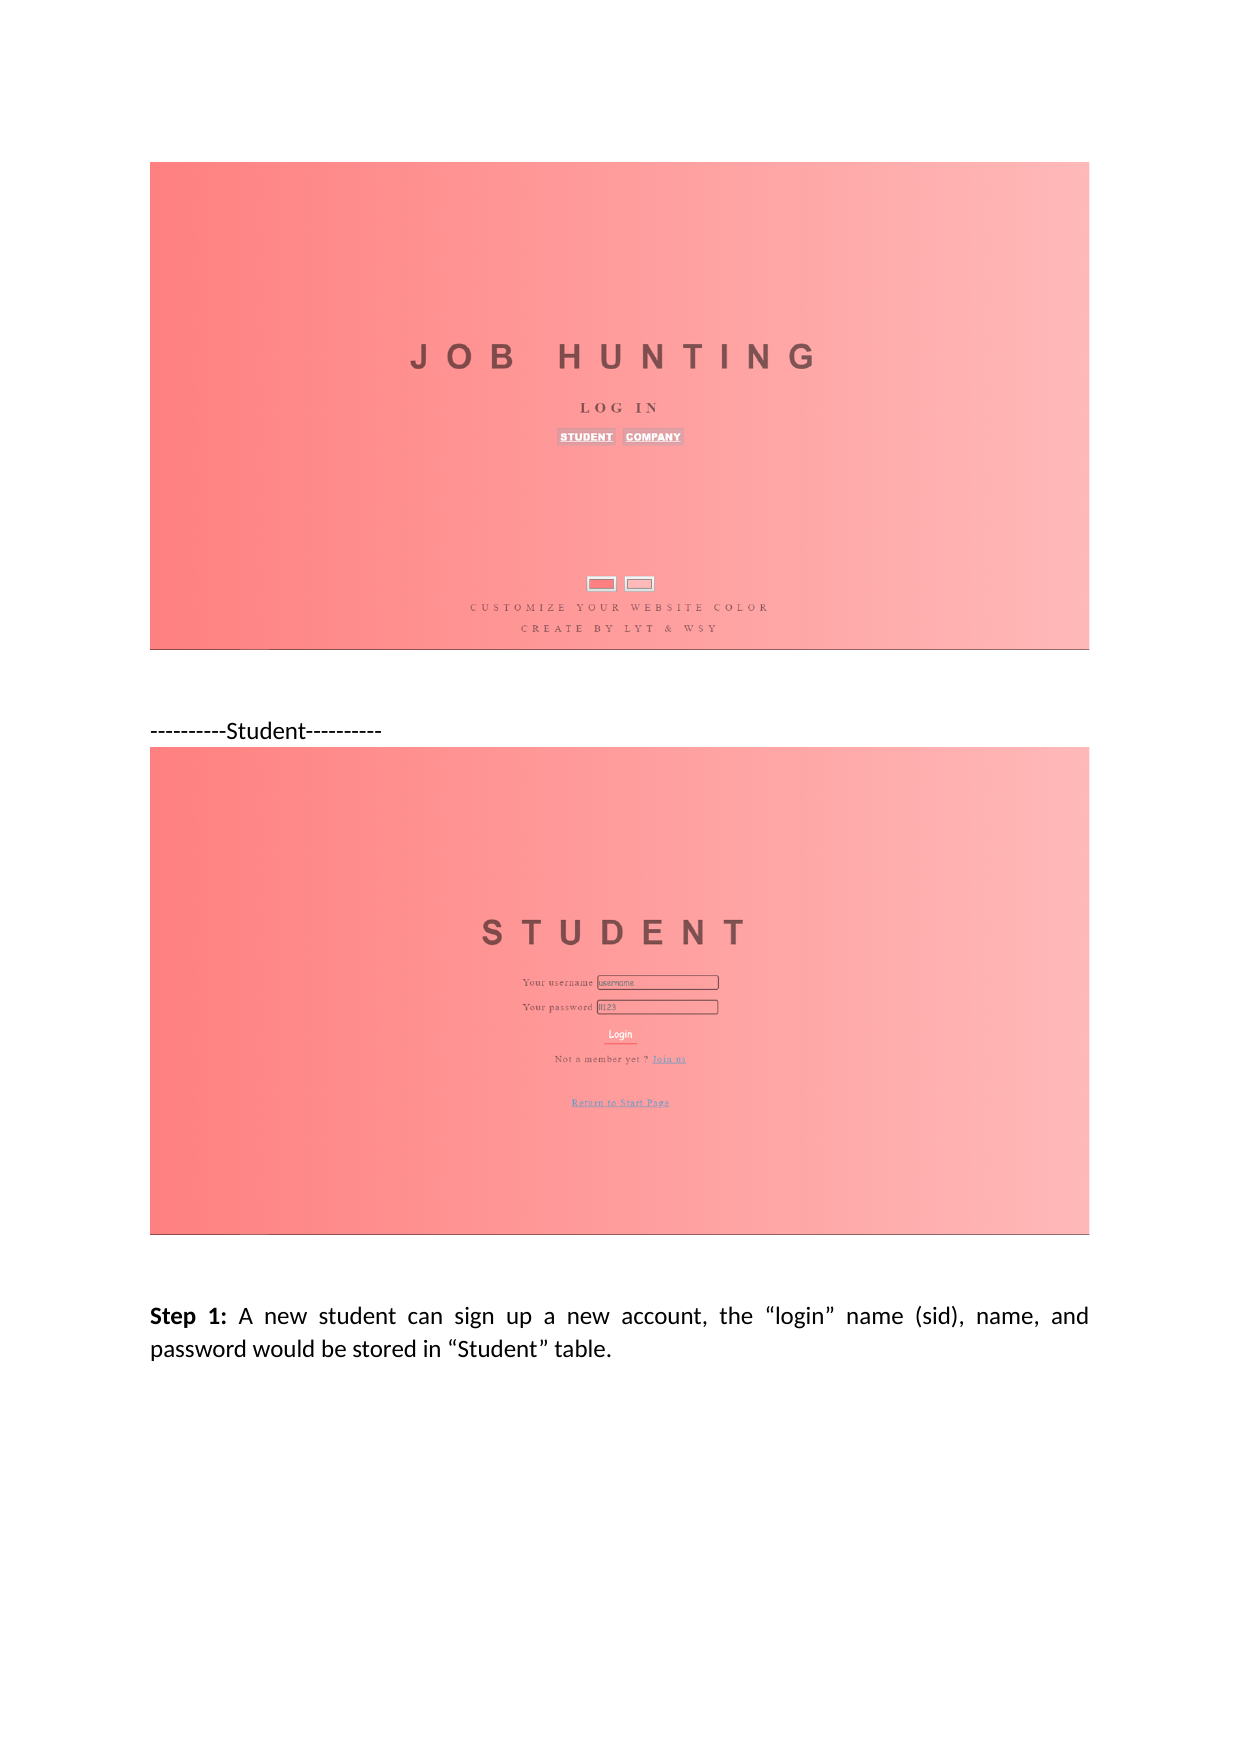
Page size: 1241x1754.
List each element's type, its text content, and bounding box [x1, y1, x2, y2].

picture [150, 747, 1090, 1235]
picture [150, 162, 1090, 650]
text ----------Student---------- [150, 714, 1090, 747]
text Step 1: A new student can sign up a new account, the “login” name (sid), name, and password would be stored in “Student” table. [150, 1299, 1090, 1364]
